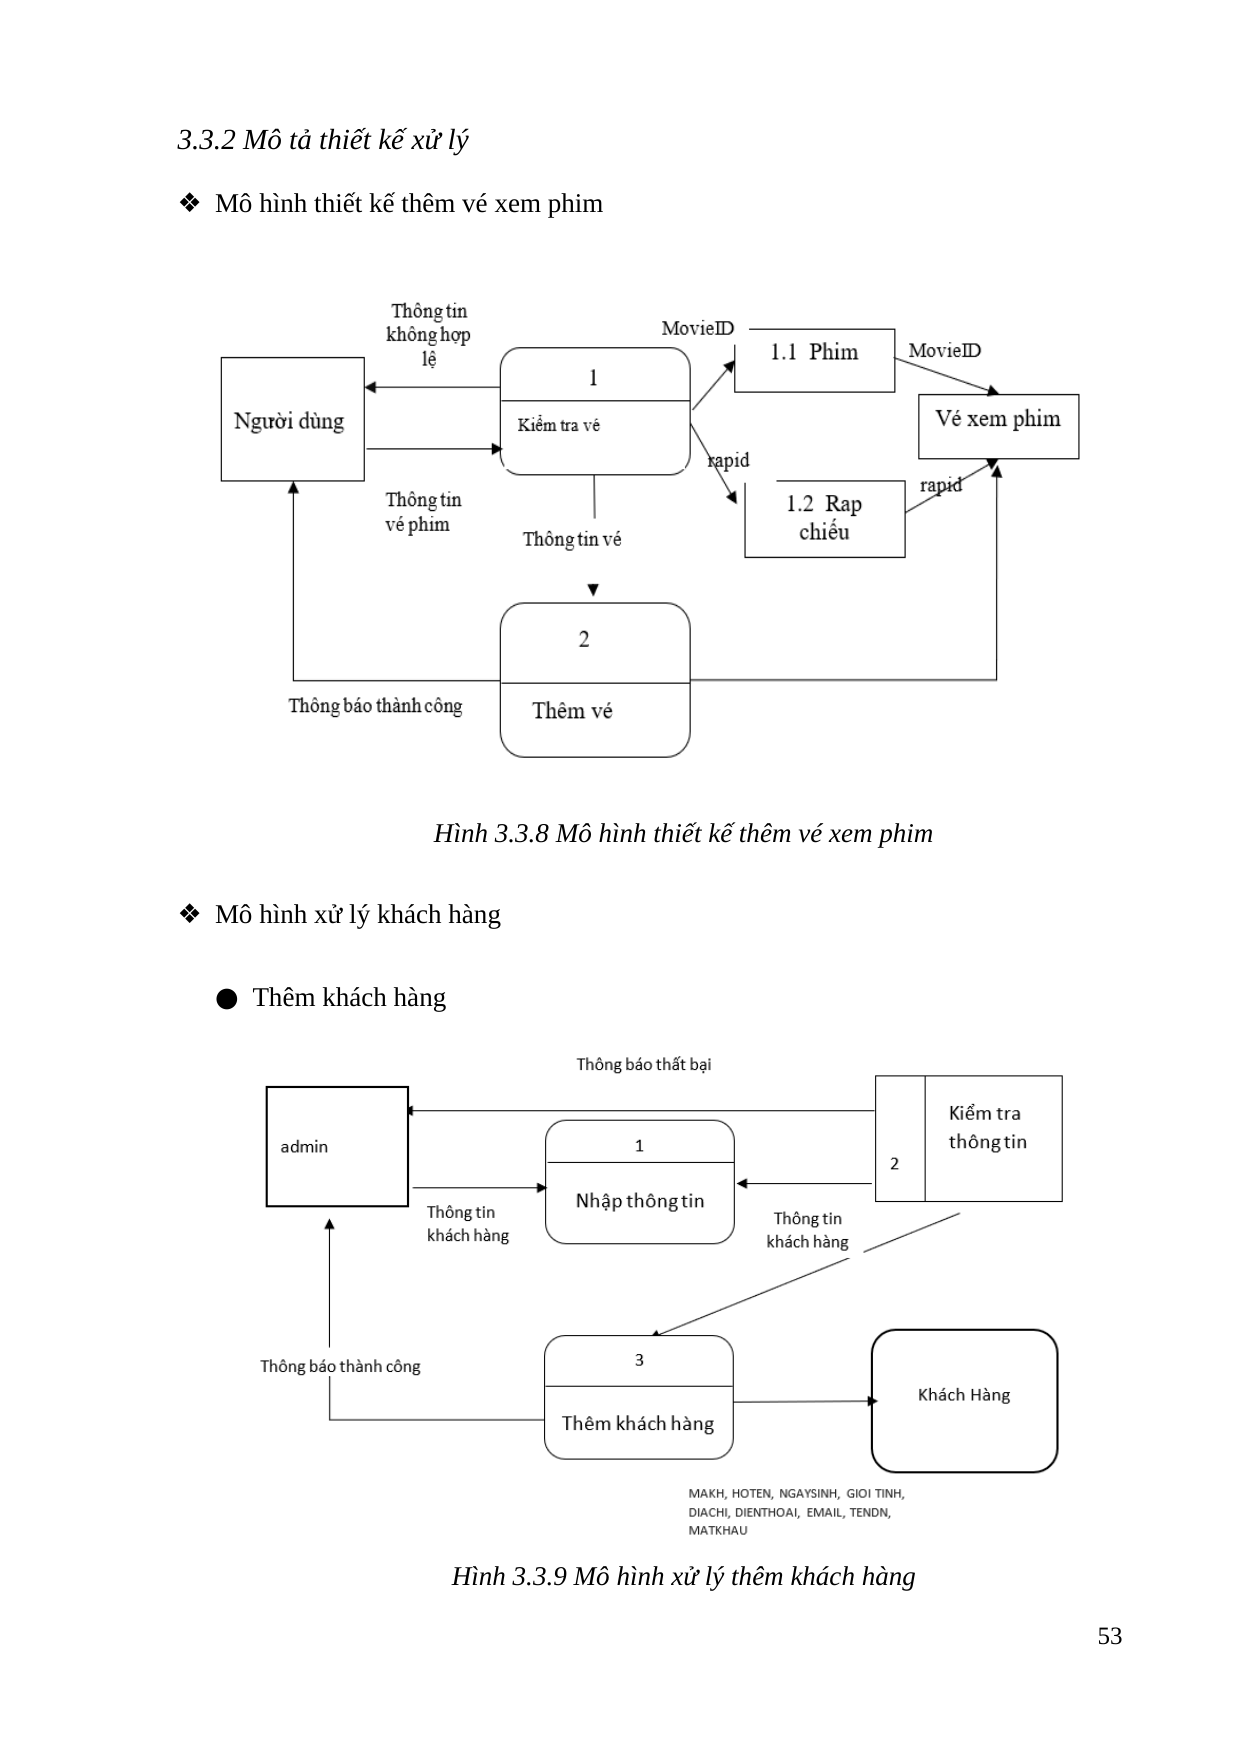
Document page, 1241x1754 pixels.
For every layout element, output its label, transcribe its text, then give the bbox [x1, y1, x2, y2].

picture [252, 1049, 1067, 1542]
list Mô hình xử lý khách hàng [177, 883, 1122, 938]
picture [214, 272, 1091, 790]
list Mô hình thiết kế thêm vé xem phim [177, 173, 1122, 228]
text Hình 3.3.8 Mô hình thiết kế thêm vé xem phim [177, 817, 1122, 848]
subtitle 3.3.2 Mô tả thiết kế xử lý [177, 122, 1122, 156]
list Thêm khách hàng [215, 966, 1122, 1022]
text Hình 3.3.9 Mô hình xử lý thêm khách hàng [177, 1560, 1122, 1591]
